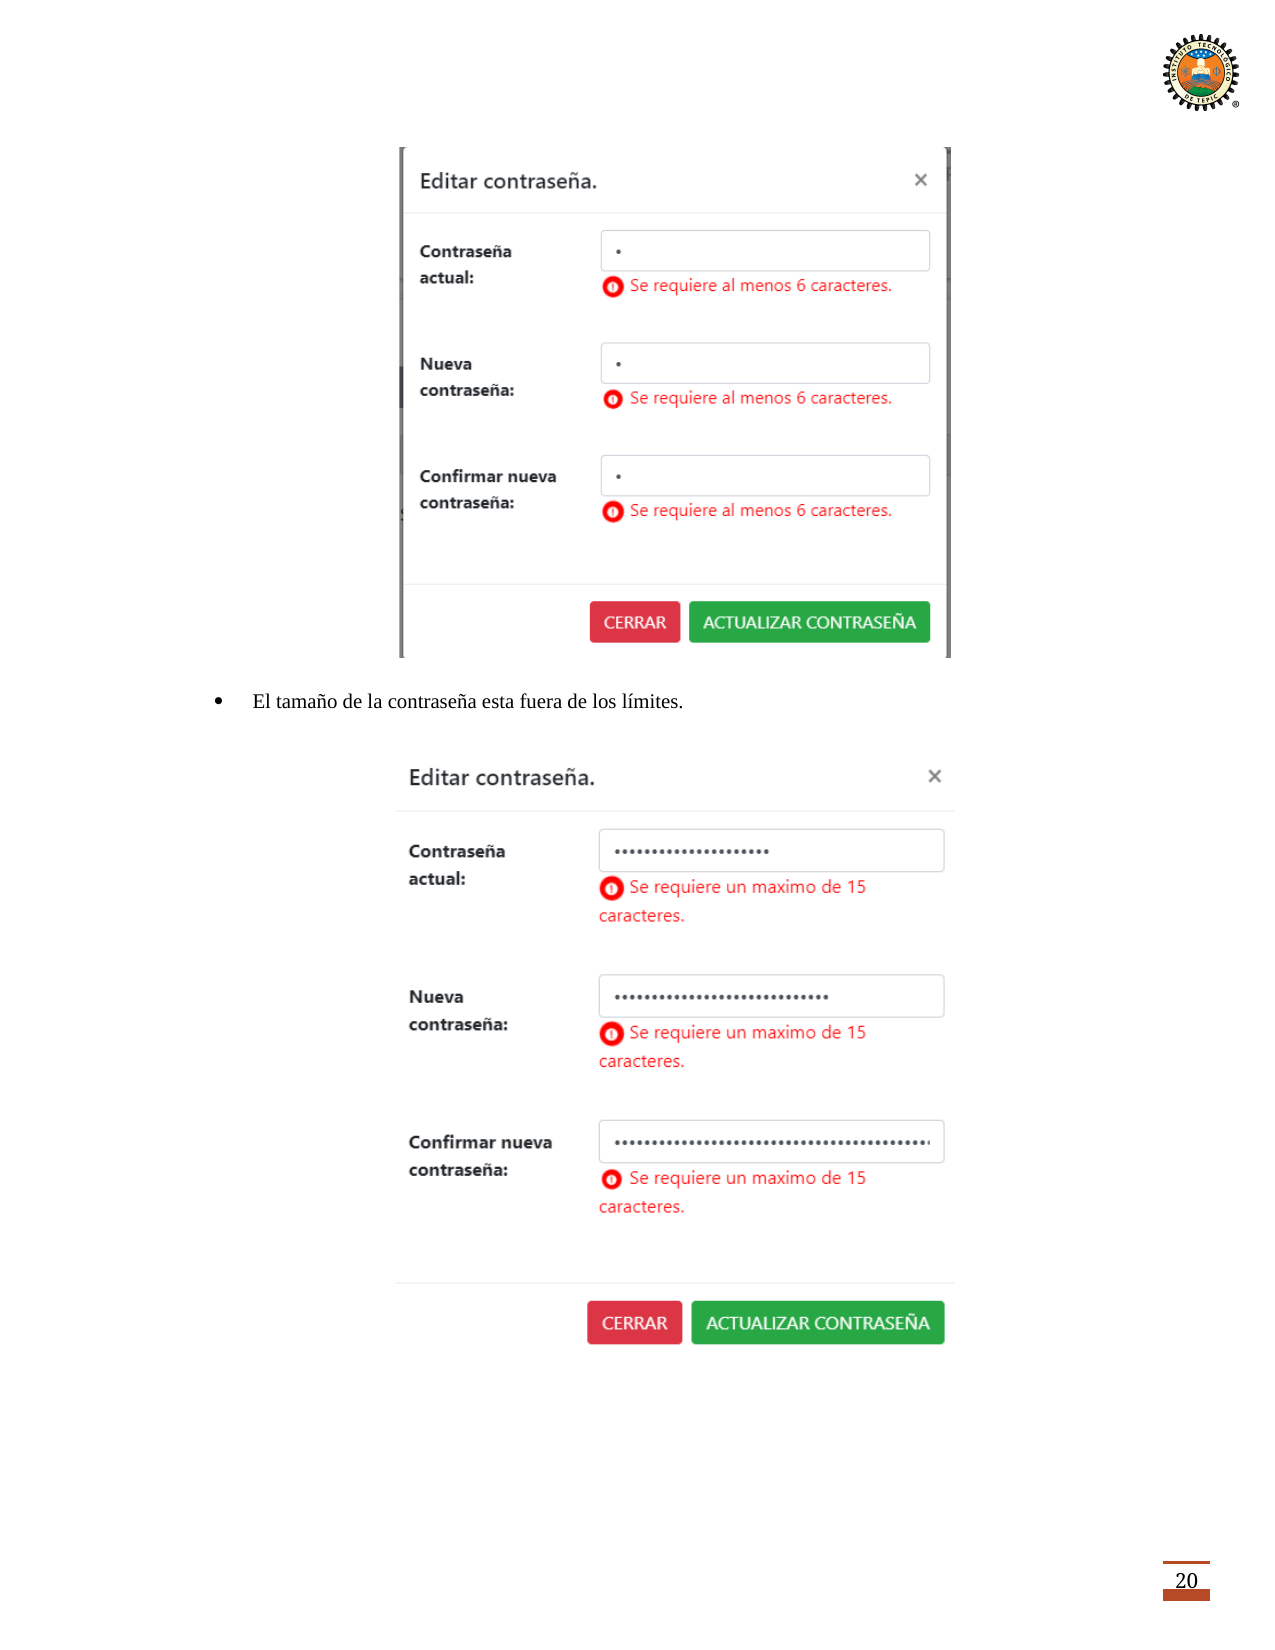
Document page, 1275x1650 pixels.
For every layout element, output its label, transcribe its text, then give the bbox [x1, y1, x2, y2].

picture [395, 744, 955, 1357]
picture [399, 147, 951, 658]
list El tamaño de la contraseña esta fuera de los límites. [215, 689, 1098, 713]
picture [1161, 32, 1241, 113]
